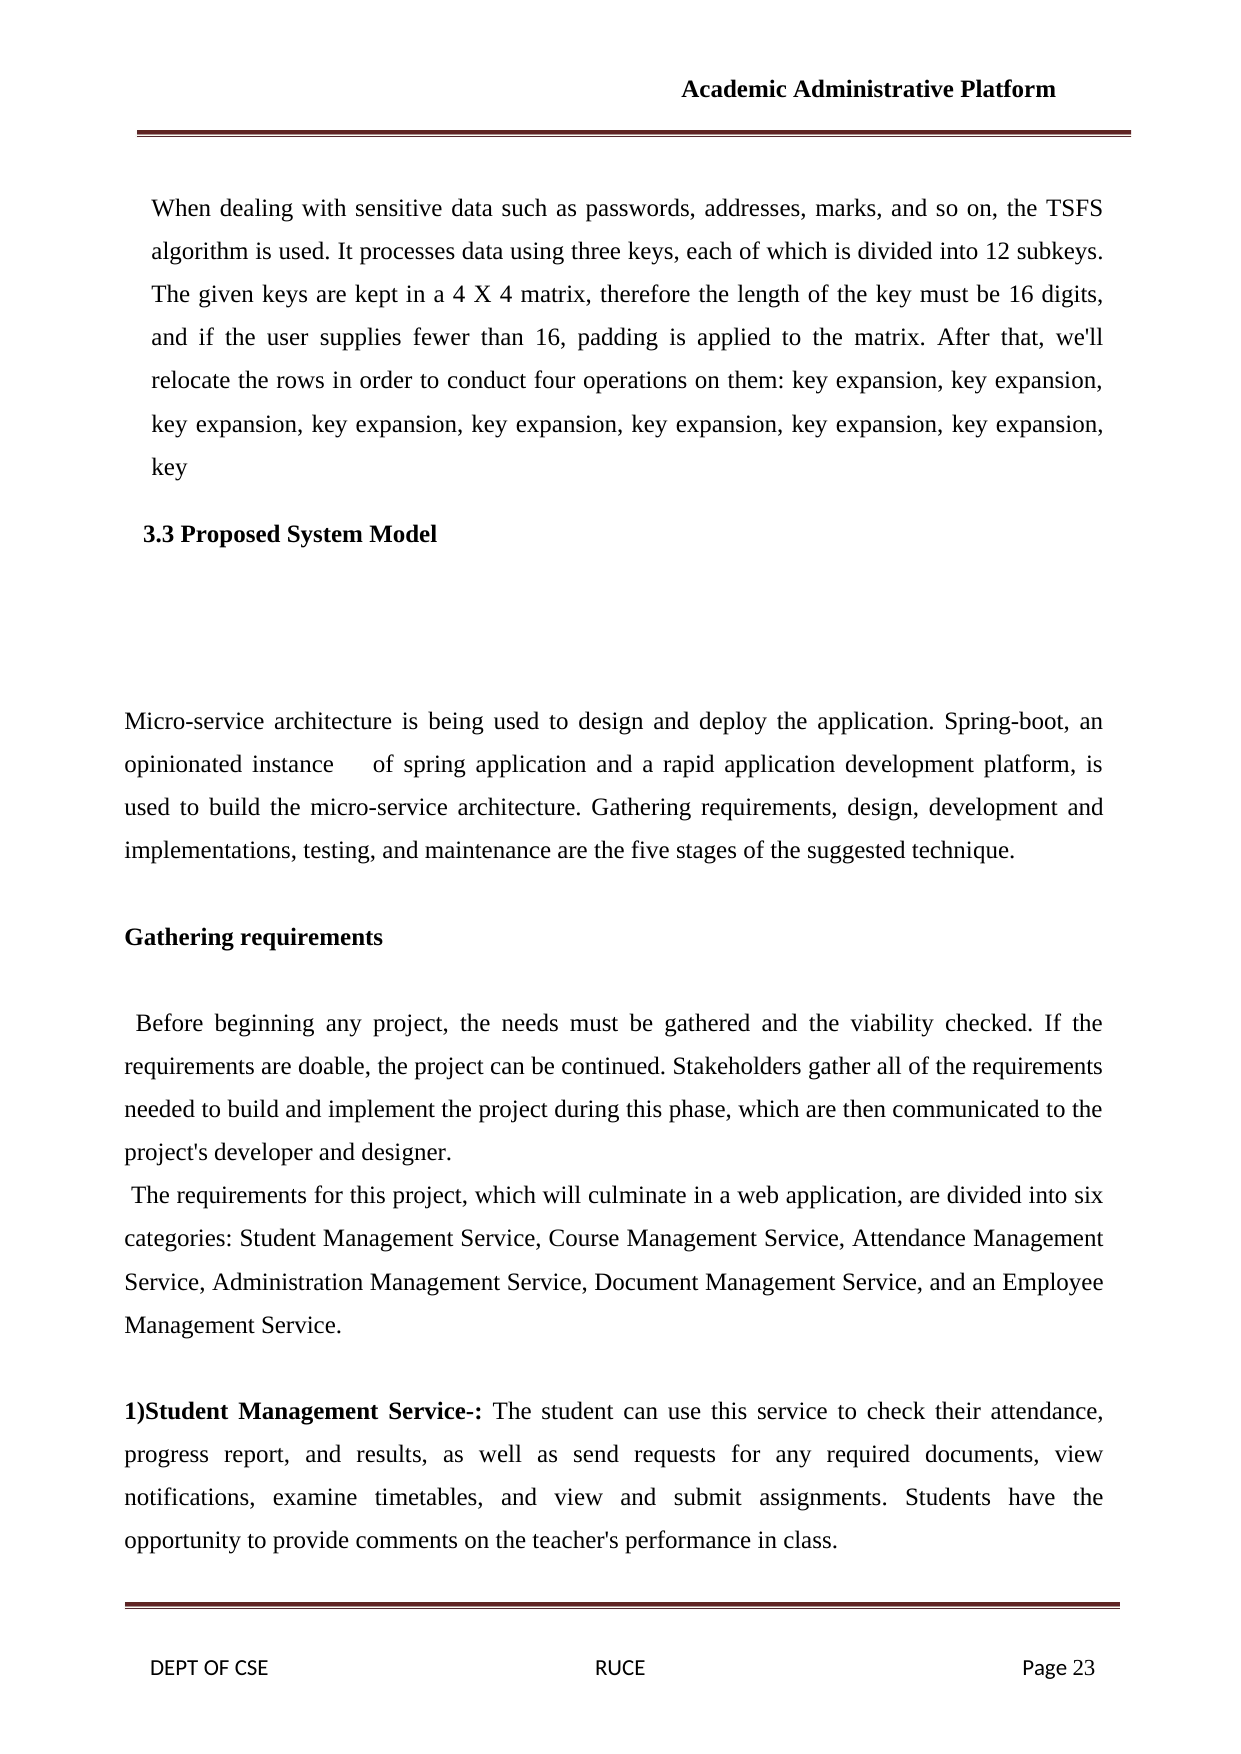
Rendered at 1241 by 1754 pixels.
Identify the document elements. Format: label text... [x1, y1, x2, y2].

text 1)Student Management Service-: The student can use this service to check their attendance, progress report, and results, as well as send requests for any required documents, view notifications, examine timetables, and view and submit assignments. Students have the opportunity to provide comments on the teacher's performance in class. [124, 1396, 1104, 1554]
text When dealing with sensitive data such as passwords, addresses, marks, and so on, the TSFS algorithm is used. It processes data using three keys, each of which is divided into 12 subkeys. The given keys are kept in a 4 X 4 matrix, therefore the length of the key must be 16 digits, and if the user supplies fewer than 16, padding is applied to the matrix. After that, we'll relocate the rows in order to conduct four operations on them: key expansion, key expansion, key expansion, key expansion, key expansion, key expansion, key expansion, key expansion, key [151, 193, 1104, 481]
picture [135, 130, 1132, 138]
text Micro-service architecture is being used to design and deploy the application. Spring-boot, an opinionated instance of spring application and a rapid application development platform, is used to build the micro-service architecture. Gathering requirements, design, development and implementations, testing, and maintenance are the five stages of the suggested technique. [124, 706, 1104, 864]
picture [123, 1602, 1120, 1610]
text 3.3 Proposed System Model [124, 519, 1104, 548]
text The requirements for this project, which will culminate in a web application, are divided into six categories: Student Management Service, Course Management Service, Attendance Management Service, Administration Management Service, Document Management Service, and an Employee Management Service. [124, 1180, 1104, 1338]
text Gathering requirements [124, 922, 1104, 950]
text Before beginning any project, the needs must be gathered and the viability checked. If the requirements are doable, the project can be continued. Stakeholders gather all of the requirements needed to build and implement the project during this phase, which are then communicated to the project's developer and designer. [124, 1008, 1104, 1166]
